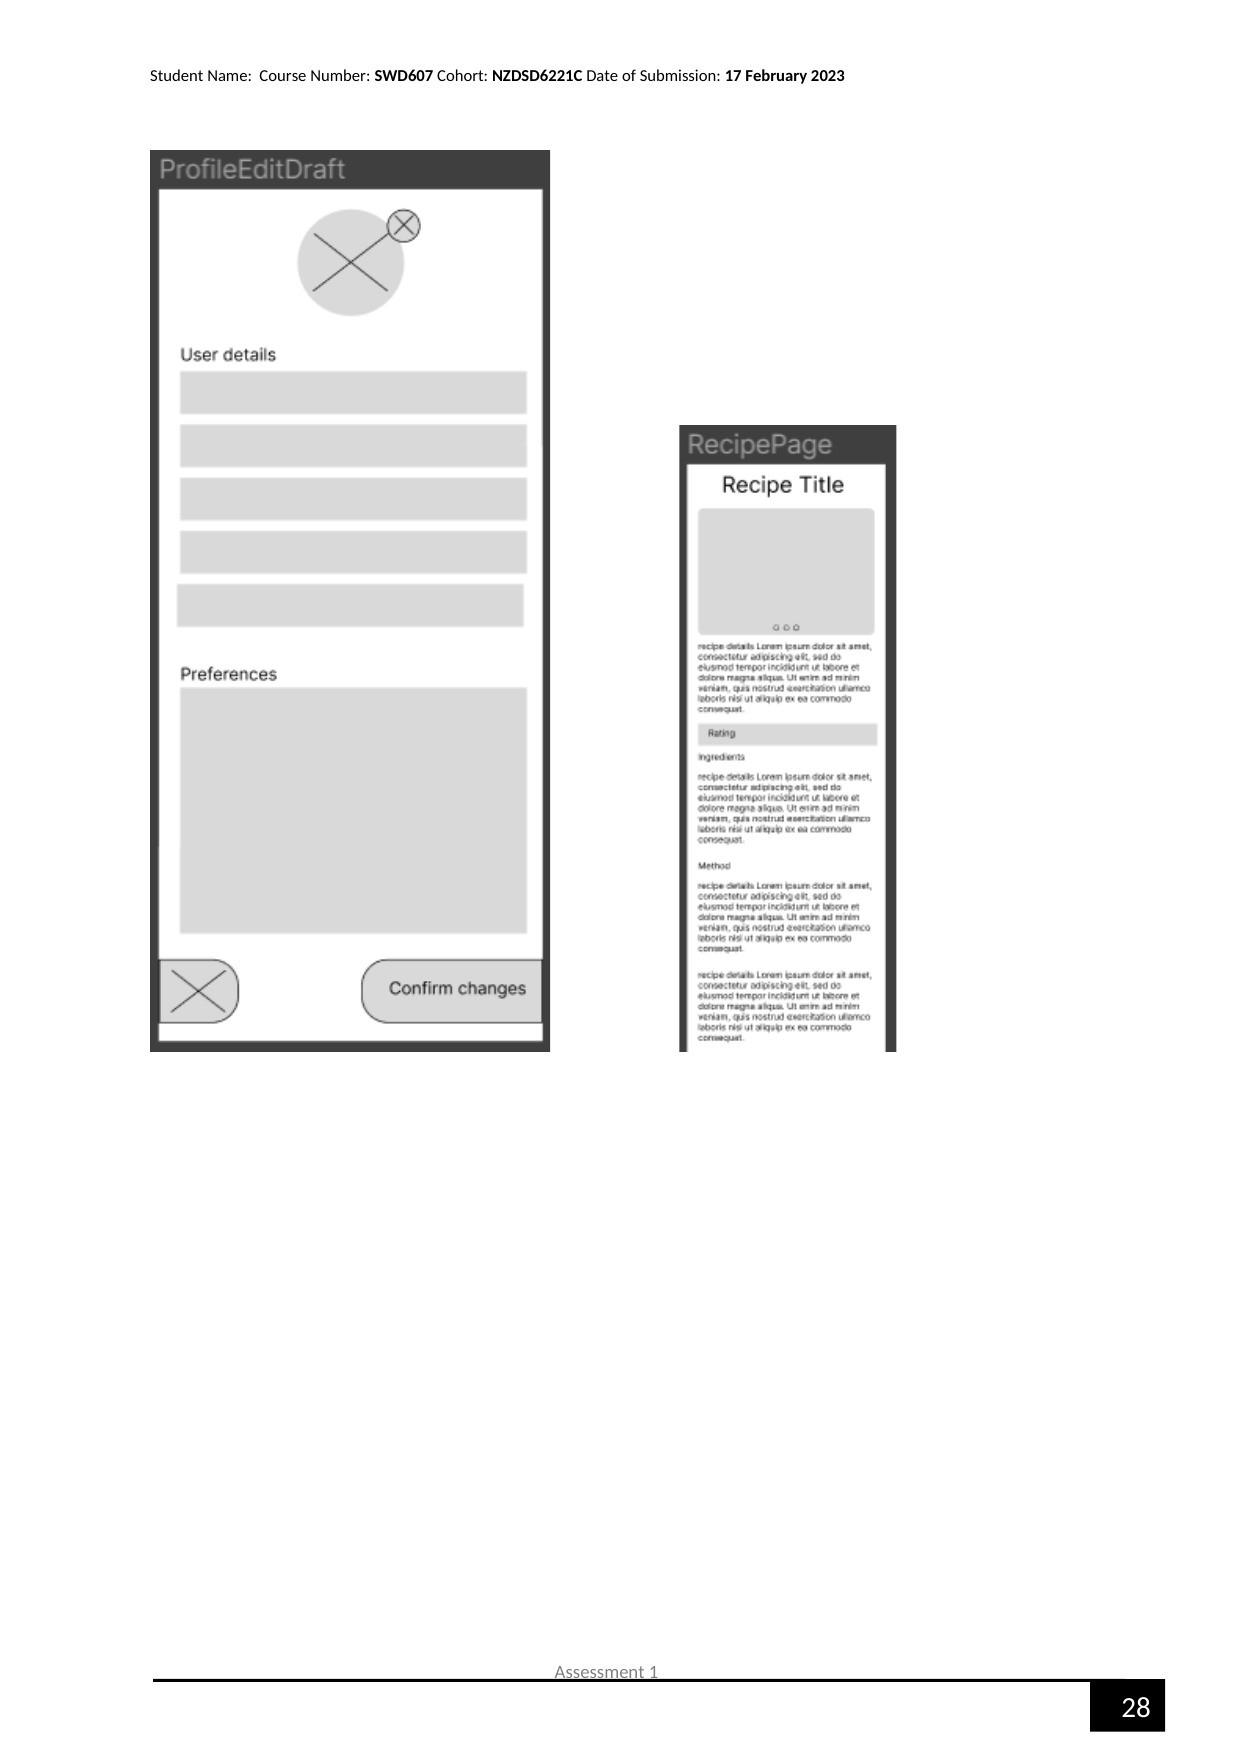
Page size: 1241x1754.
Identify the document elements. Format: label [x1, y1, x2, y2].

picture [679, 425, 897, 1052]
picture [150, 150, 550, 1052]
